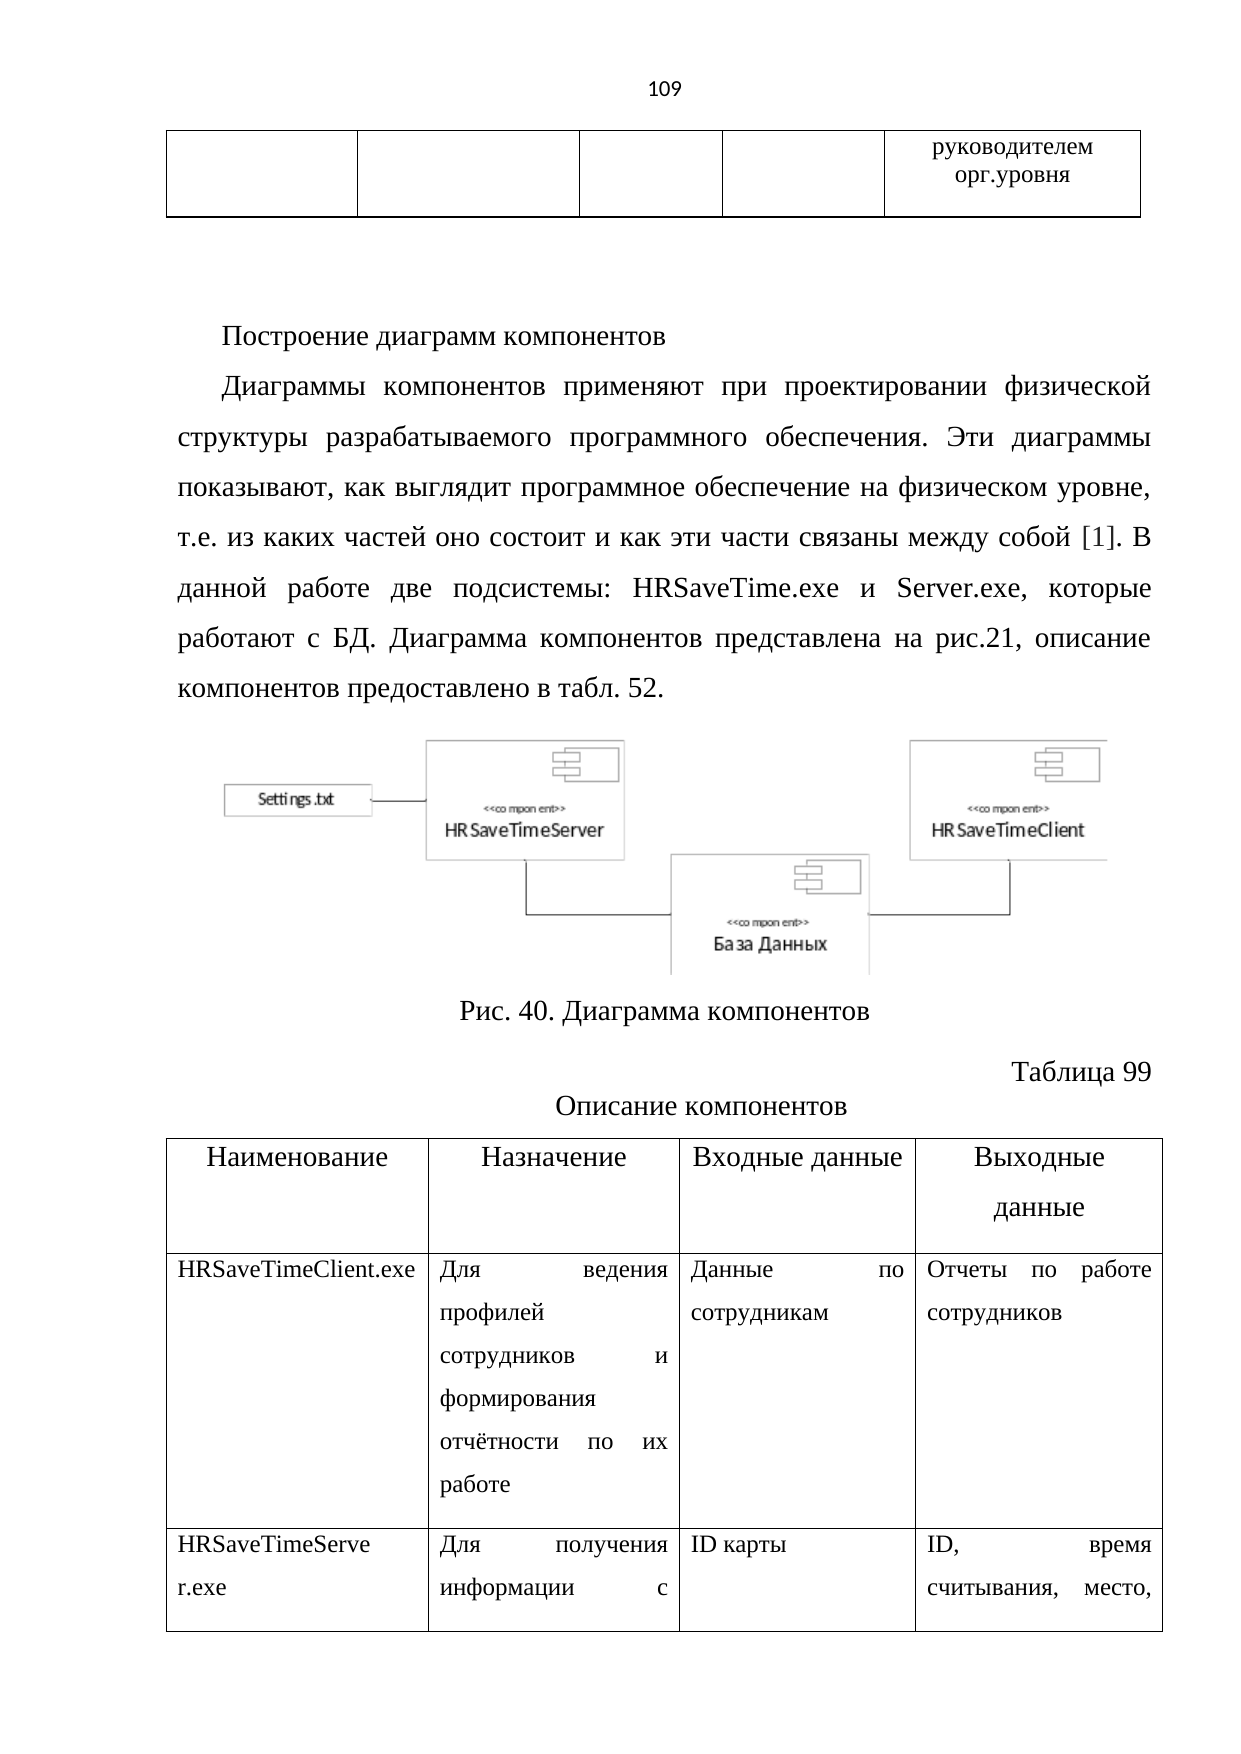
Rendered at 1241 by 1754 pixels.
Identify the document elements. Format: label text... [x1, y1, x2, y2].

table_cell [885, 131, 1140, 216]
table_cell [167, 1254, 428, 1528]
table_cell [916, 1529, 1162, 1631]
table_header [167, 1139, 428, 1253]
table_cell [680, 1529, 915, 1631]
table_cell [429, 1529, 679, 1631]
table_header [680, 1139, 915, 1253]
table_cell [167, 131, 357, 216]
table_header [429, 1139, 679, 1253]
text Таблица 99 [177, 1054, 1152, 1088]
text Описание компонентов [177, 1088, 1152, 1121]
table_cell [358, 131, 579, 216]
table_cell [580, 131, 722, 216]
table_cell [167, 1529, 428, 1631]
text Диаграммы компонентов применяют при проектировании физической структуры разрабатываемого программного обеспечения. Эти диаграммы показывают, как выглядит программное обеспечение на физическом уровне, т.е. из каких частей оно состоит и как эти части связаны между собой [1]. В данной работе две подсистемы: HRSaveTime.exe и Server.exe, которые работают с БД. Диаграмма компонентов представлена на рис.21, описание компонентов предоставлено в табл. 52. [177, 368, 1152, 704]
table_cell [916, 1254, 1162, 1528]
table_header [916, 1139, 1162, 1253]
text Построение диаграмм компонентов [177, 318, 1152, 352]
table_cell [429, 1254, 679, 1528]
text Рис. 40. Диаграмма компонентов [177, 993, 1152, 1027]
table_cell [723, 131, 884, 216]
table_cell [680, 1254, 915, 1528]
